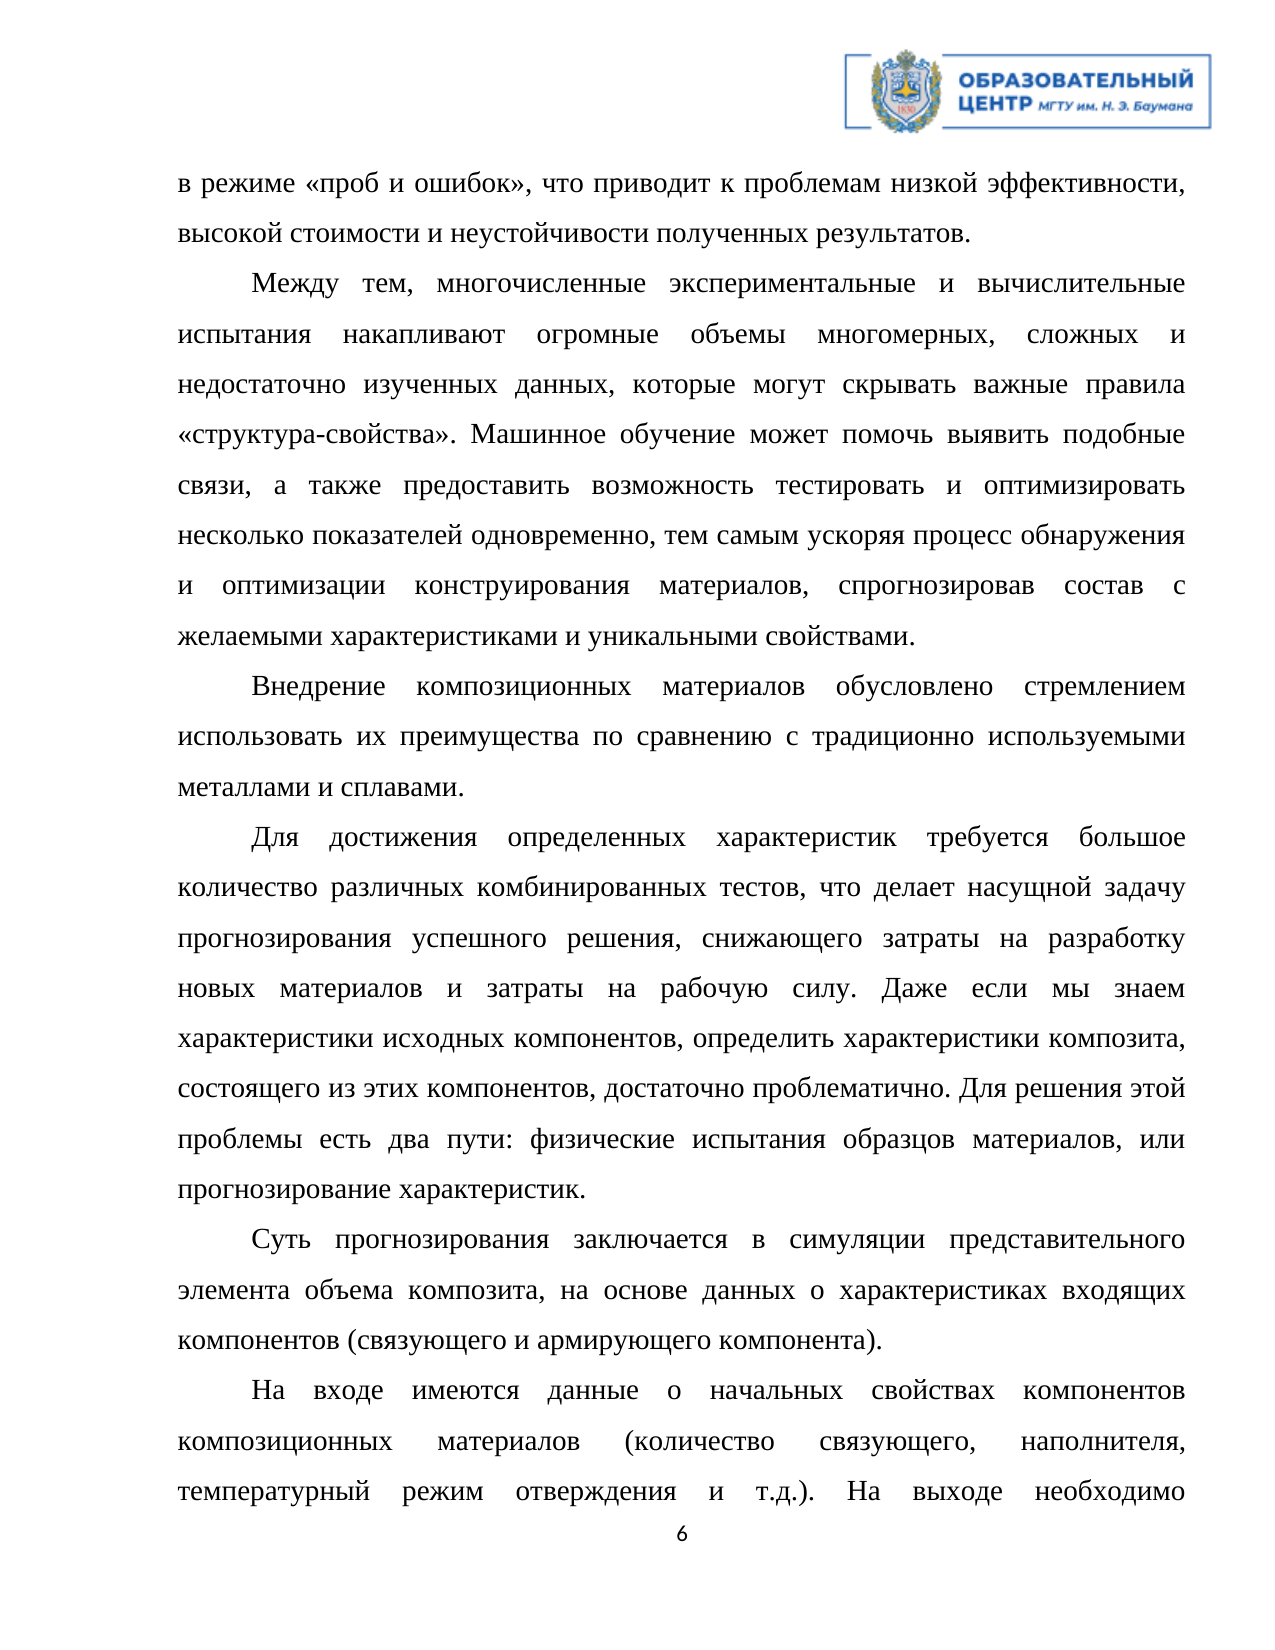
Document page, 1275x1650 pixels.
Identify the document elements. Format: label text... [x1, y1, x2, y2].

text Для достижения определенных характеристик требуется большое количество различных комбинированных тестов, что делает насущной задачу прогнозирования успешного решения, снижающего затраты на разработку новых материалов и затраты на рабочую силу. Даже если мы знаем характеристики исходных компонентов, определить характеристики композита, состоящего из этих компонентов, достаточно проблематично. Для решения этой проблемы есть два пути: физические испытания образцов материалов, или прогнозирование характеристик. [177, 819, 1186, 1205]
text Внедрение композиционных материалов обусловлено стремлением использовать их преимущества по сравнению с традиционно используемыми металлами и сплавами. [177, 668, 1186, 802]
text Между тем, многочисленные экспериментальные и вычислительные испытания накапливают огромные объемы многомерных, сложных и недостаточно изученных данных, которые могут скрывать важные правила «структура-свойства». Машинное обучение может помочь выявить подобные связи, а также предоставить возможность тестировать и оптимизировать несколько показателей одновременно, тем самым ускоряя процесс обнаружения и оптимизации конструирования материалов, спрогнозировав состав с желаемыми характеристиками и уникальными свойствами. [177, 266, 1186, 651]
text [177, 1372, 1186, 1507]
picture [814, 26, 1262, 149]
text Суть прогнозирования заключается в симуляции представительного элемента объема композита, на основе данных о характеристиках входящих компонентов (связующего и армирующего компонента). [177, 1222, 1186, 1356]
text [177, 118, 1186, 249]
